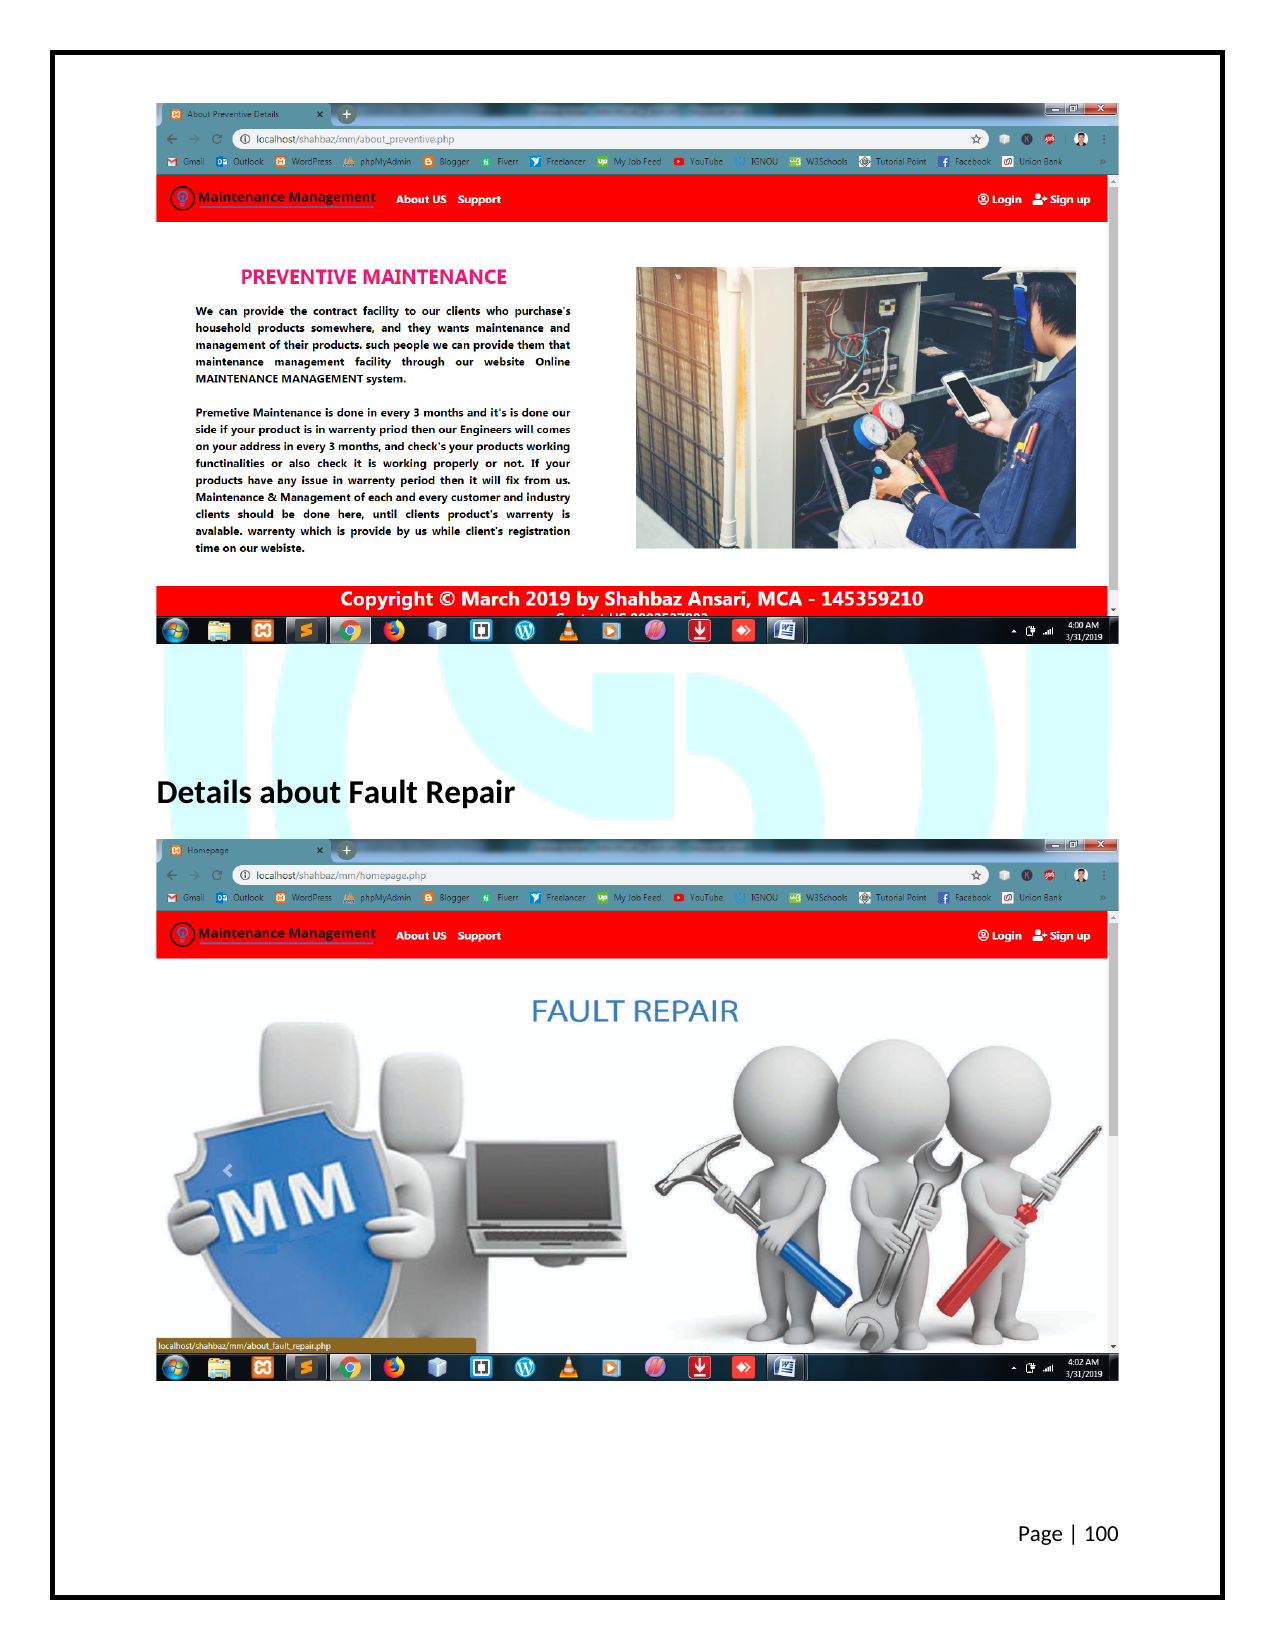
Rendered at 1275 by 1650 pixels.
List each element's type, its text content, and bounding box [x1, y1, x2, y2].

text Details about Fault Repair [156, 771, 1118, 812]
picture [156, 839, 1119, 1381]
picture [156, 103, 1119, 644]
